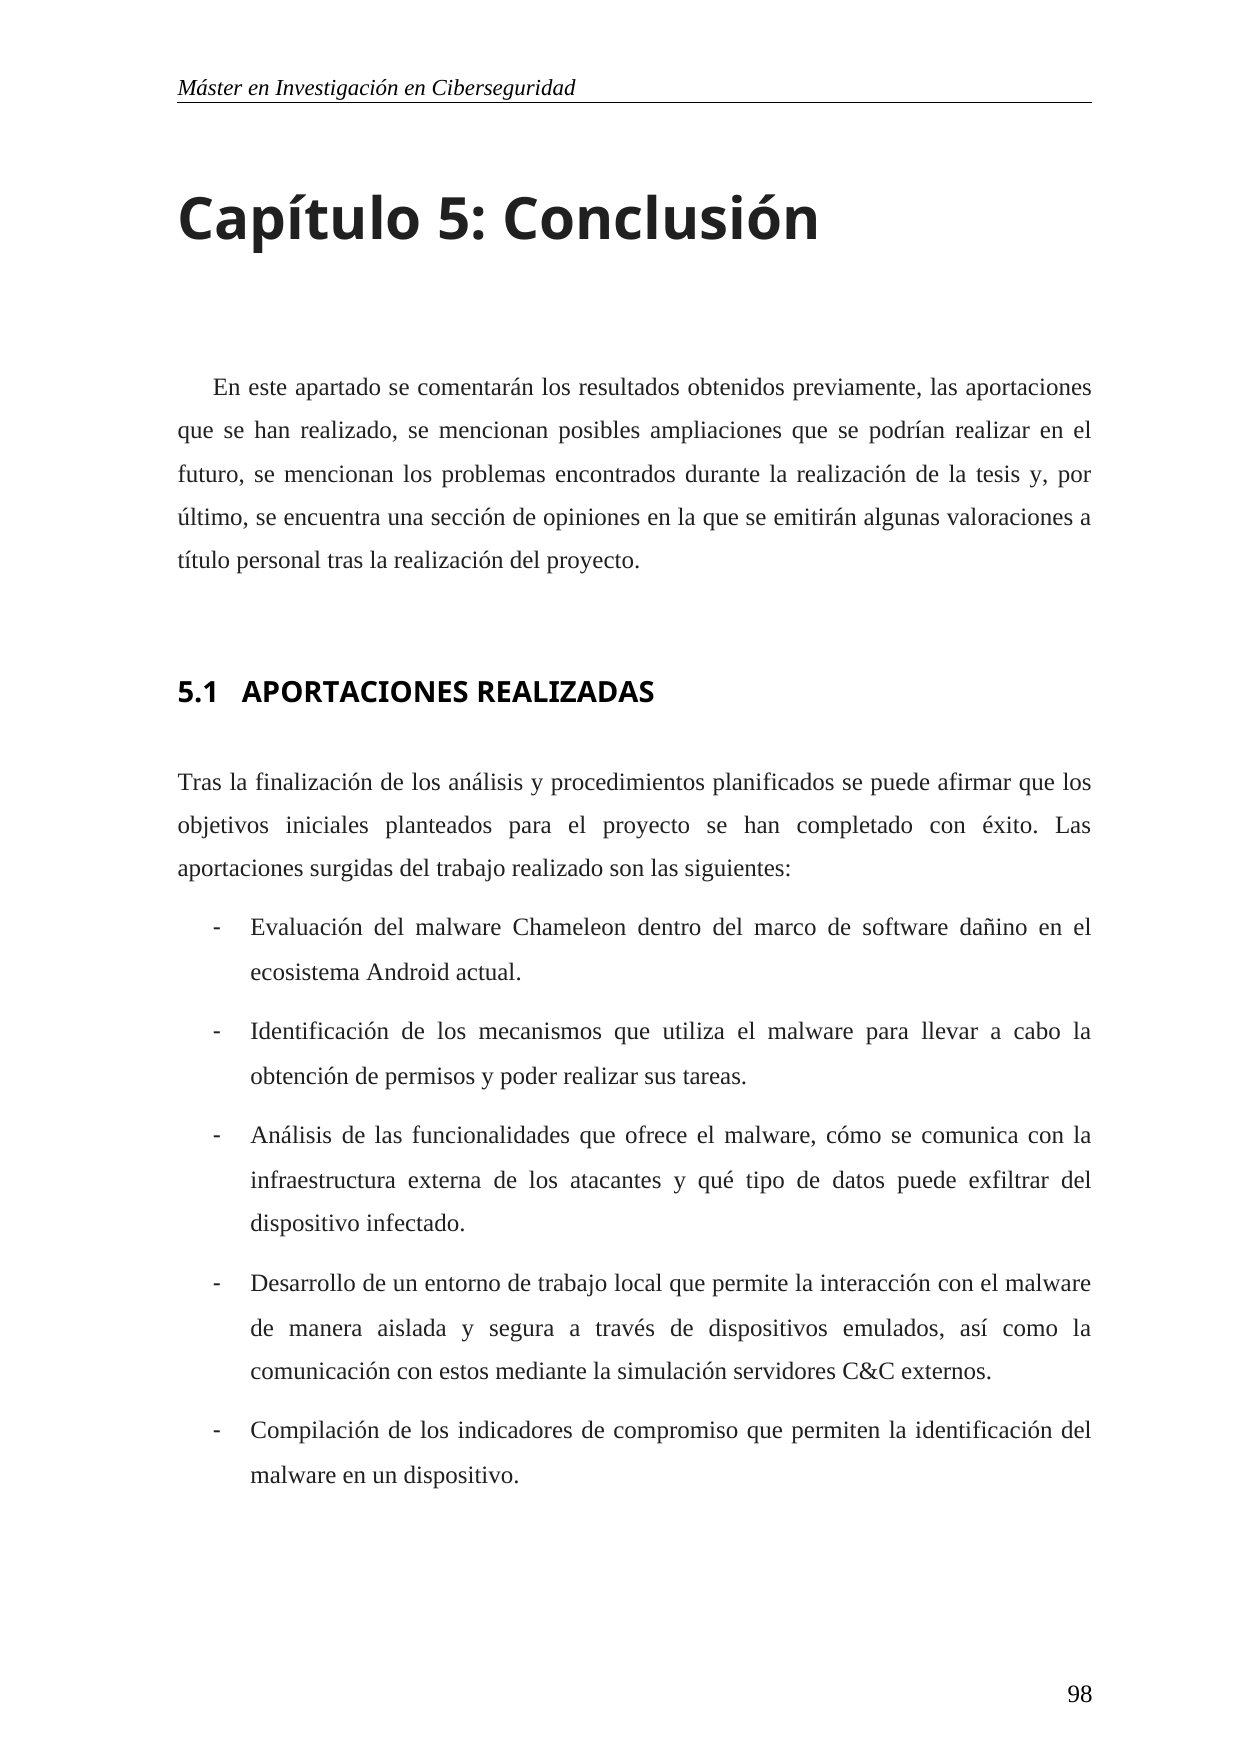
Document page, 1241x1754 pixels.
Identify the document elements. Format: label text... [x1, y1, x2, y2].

text Tras la finalización de los análisis y procedimientos planificados se puede afirmar que los objetivos iniciales planteados para el proyecto se han completado con éxito. Las aportaciones surgidas del trabajo realizado son las siguientes: [177, 767, 1092, 882]
text Capítulo 5: Conclusión [177, 177, 1092, 257]
subtitle 5.1 APORTACIONES REALIZADAS [177, 672, 1092, 711]
list Compilación de los indicadores de compromiso que permiten la identificación del malware en un dispositivo. [213, 1411, 1092, 1488]
list Desarrollo de un entorno de trabajo local que permite la interacción con el malware de manera aislada y segura a través de dispositivos emulados, así como la comunicación con estos mediante la simulación servidores C&C externos. [213, 1264, 1092, 1384]
list Identificación de los mecanismos que utiliza el malware para llevar a cabo la obtención de permisos y poder realizar sus tareas. [213, 1013, 1092, 1090]
list Análisis de las funcionalidades que ofrece el malware, cómo se comunica con la infraestructura externa de los atacantes y qué tipo de datos puede exfiltrar del dispositivo infectado. [213, 1117, 1092, 1237]
list Evaluación del malware Chameleon dentro del marco de software dañino en el ecosistema Android actual. [213, 909, 1092, 986]
text En este apartado se comentarán los resultados obtenidos previamente, las aportaciones que se han realizado, se mencionan posibles ampliaciones que se podrían realizar en el futuro, se mencionan los problemas encontrados durante la realización de la tesis y, por último, se encuentra una sección de opiniones en la que se emitirán algunas valoraciones a título personal tras la realización del proyecto. [177, 372, 1092, 574]
